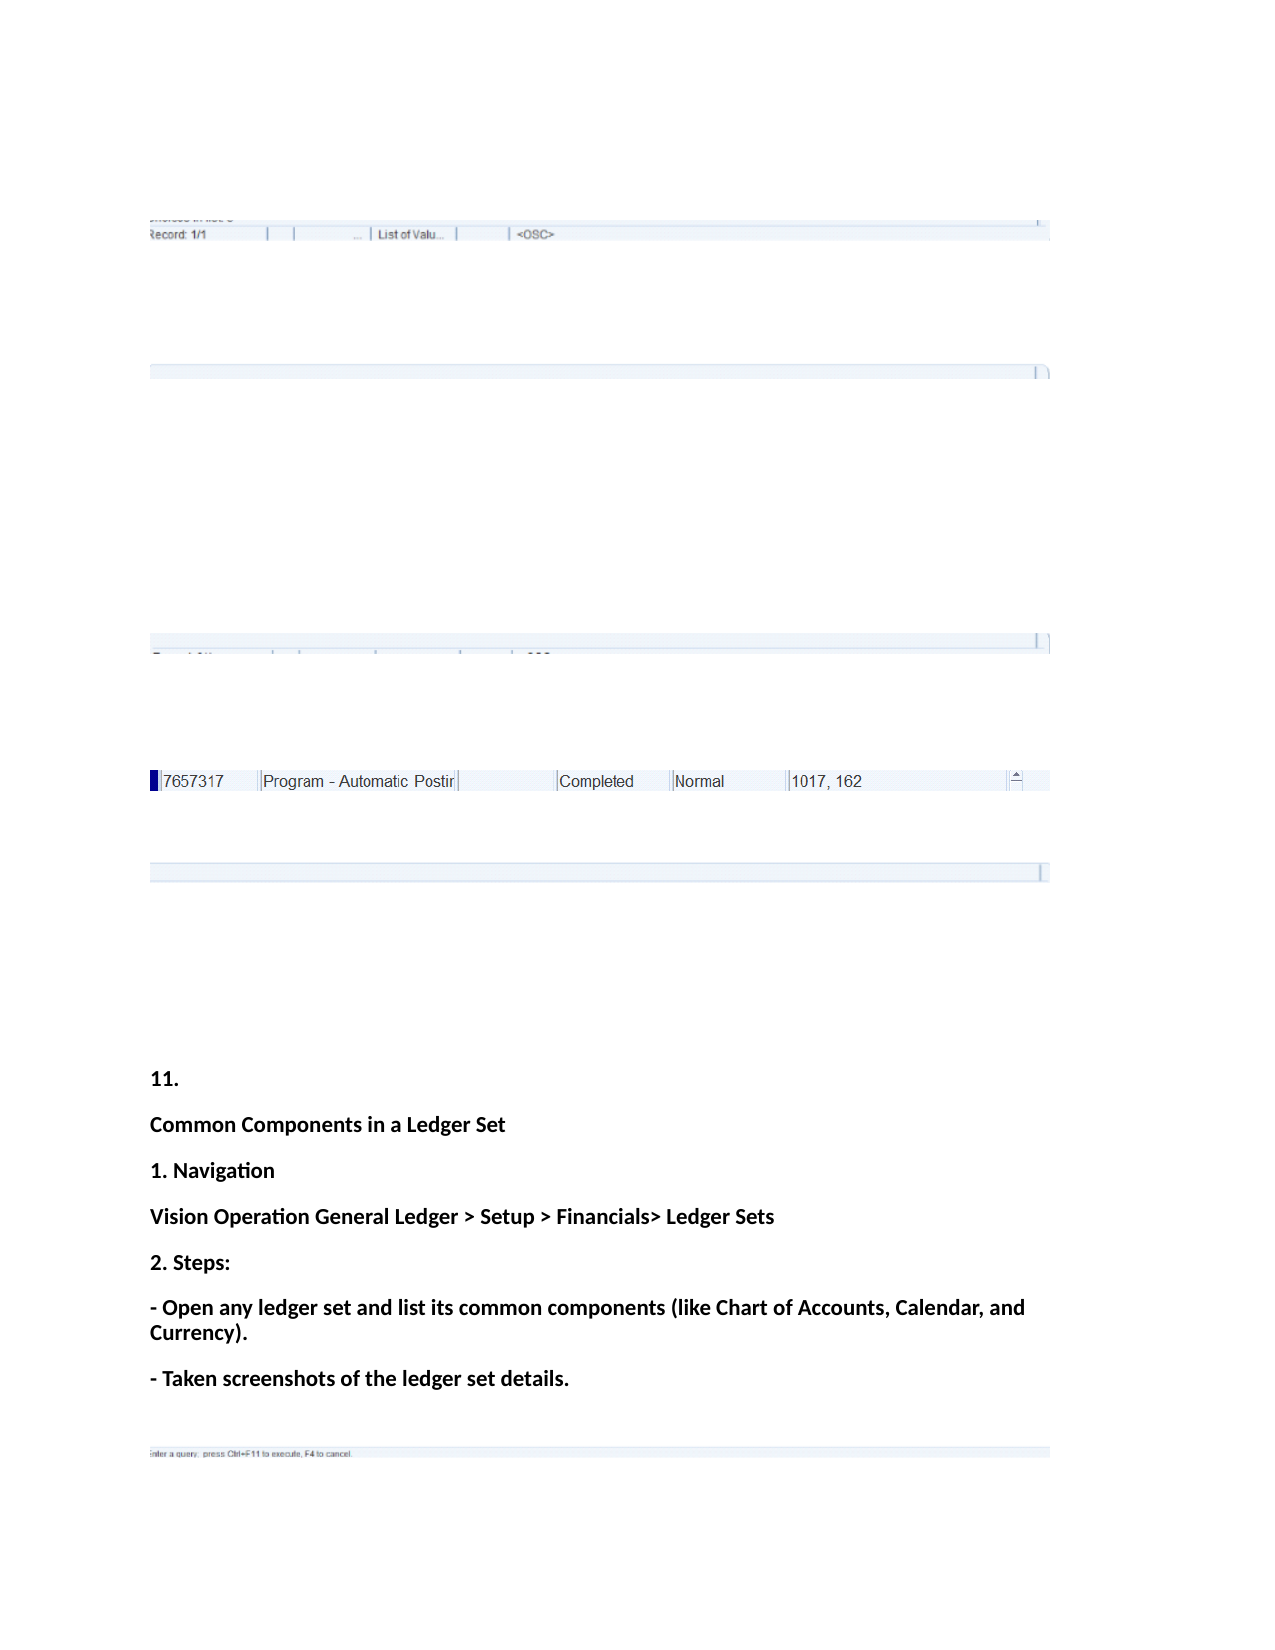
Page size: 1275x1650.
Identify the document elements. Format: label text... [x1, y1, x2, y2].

text - Open any ledger set and list its common components (like Chart of Accounts, Calendar, and Currency). [150, 1296, 1125, 1346]
text 1. Navigation [150, 1158, 1125, 1183]
text - Taken screenshots of the ledger set details. [150, 1367, 1125, 1392]
text 11. [150, 1067, 1125, 1092]
text Vision Operation General Ledger > Setup > Financials> Ledger Sets [150, 1204, 1125, 1229]
text Common Components in a Ledger Set [150, 1112, 1125, 1137]
text 2. Steps: [150, 1250, 1125, 1275]
